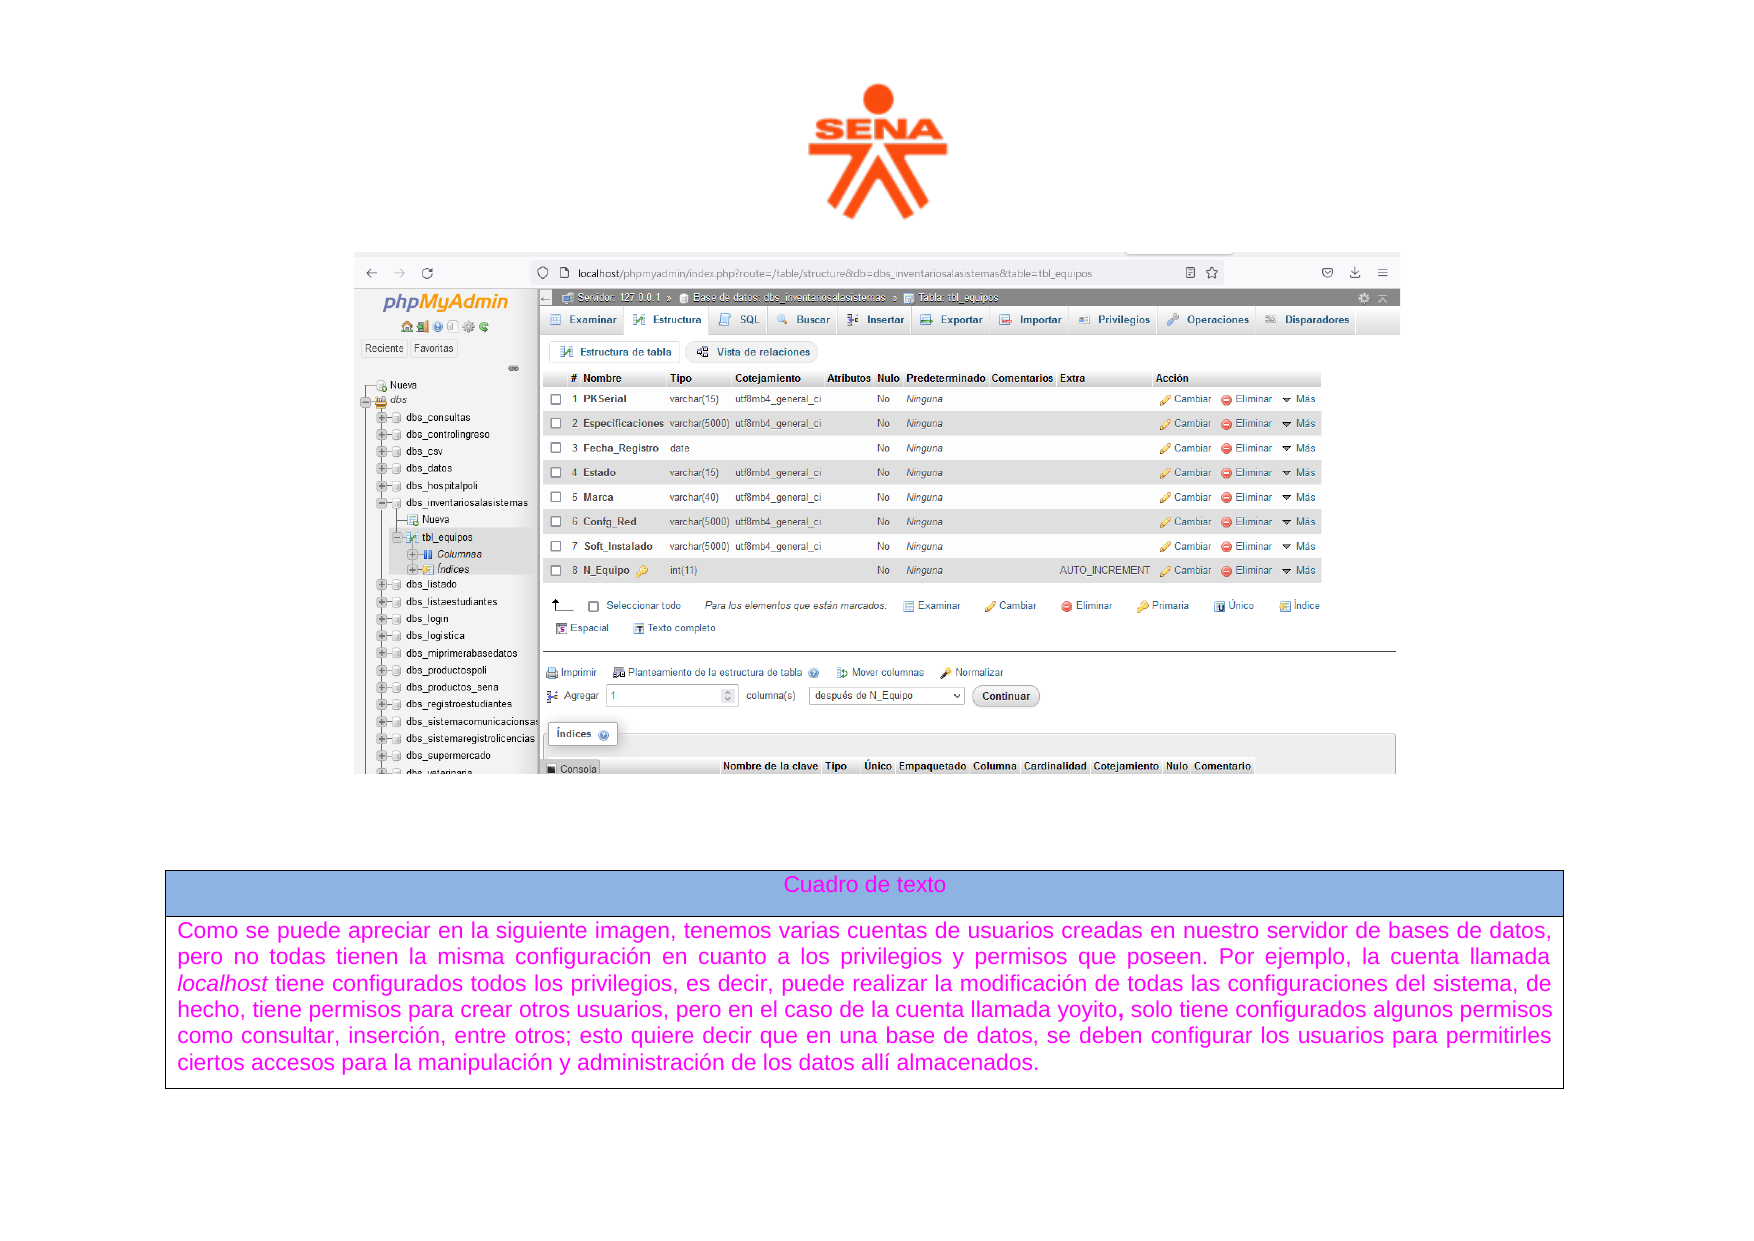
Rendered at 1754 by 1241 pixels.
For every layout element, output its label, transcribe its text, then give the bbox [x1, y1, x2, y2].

picture [353, 252, 1401, 774]
picture [796, 75, 958, 227]
table_header Cuadro de texto [166, 871, 1563, 916]
table_cell Como se puede apreciar en la siguiente imagen, tenemos varias cuentas de usuarios creadas en nuestro servidor de bases de datos, pero no todas tienen la misma configuración en cuanto a los privilegios y permisos que poseen. Por ejemplo, la cuenta llamada localhost tiene configurados todos los privilegios, es decir, puede realizar la modificación de todas las configuraciones del sistema, de hecho, tiene permisos para crear otros usuarios, pero en el caso de la cuenta llamada yoyito, solo tiene configurados algunos permisos como consultar, inserción, entre otros; esto quiere decir que en una base de datos, se deben configurar los usuarios para permitirles ciertos accesos para la manipulación y administración de los datos allí almacenados. [166, 917, 1563, 1088]
